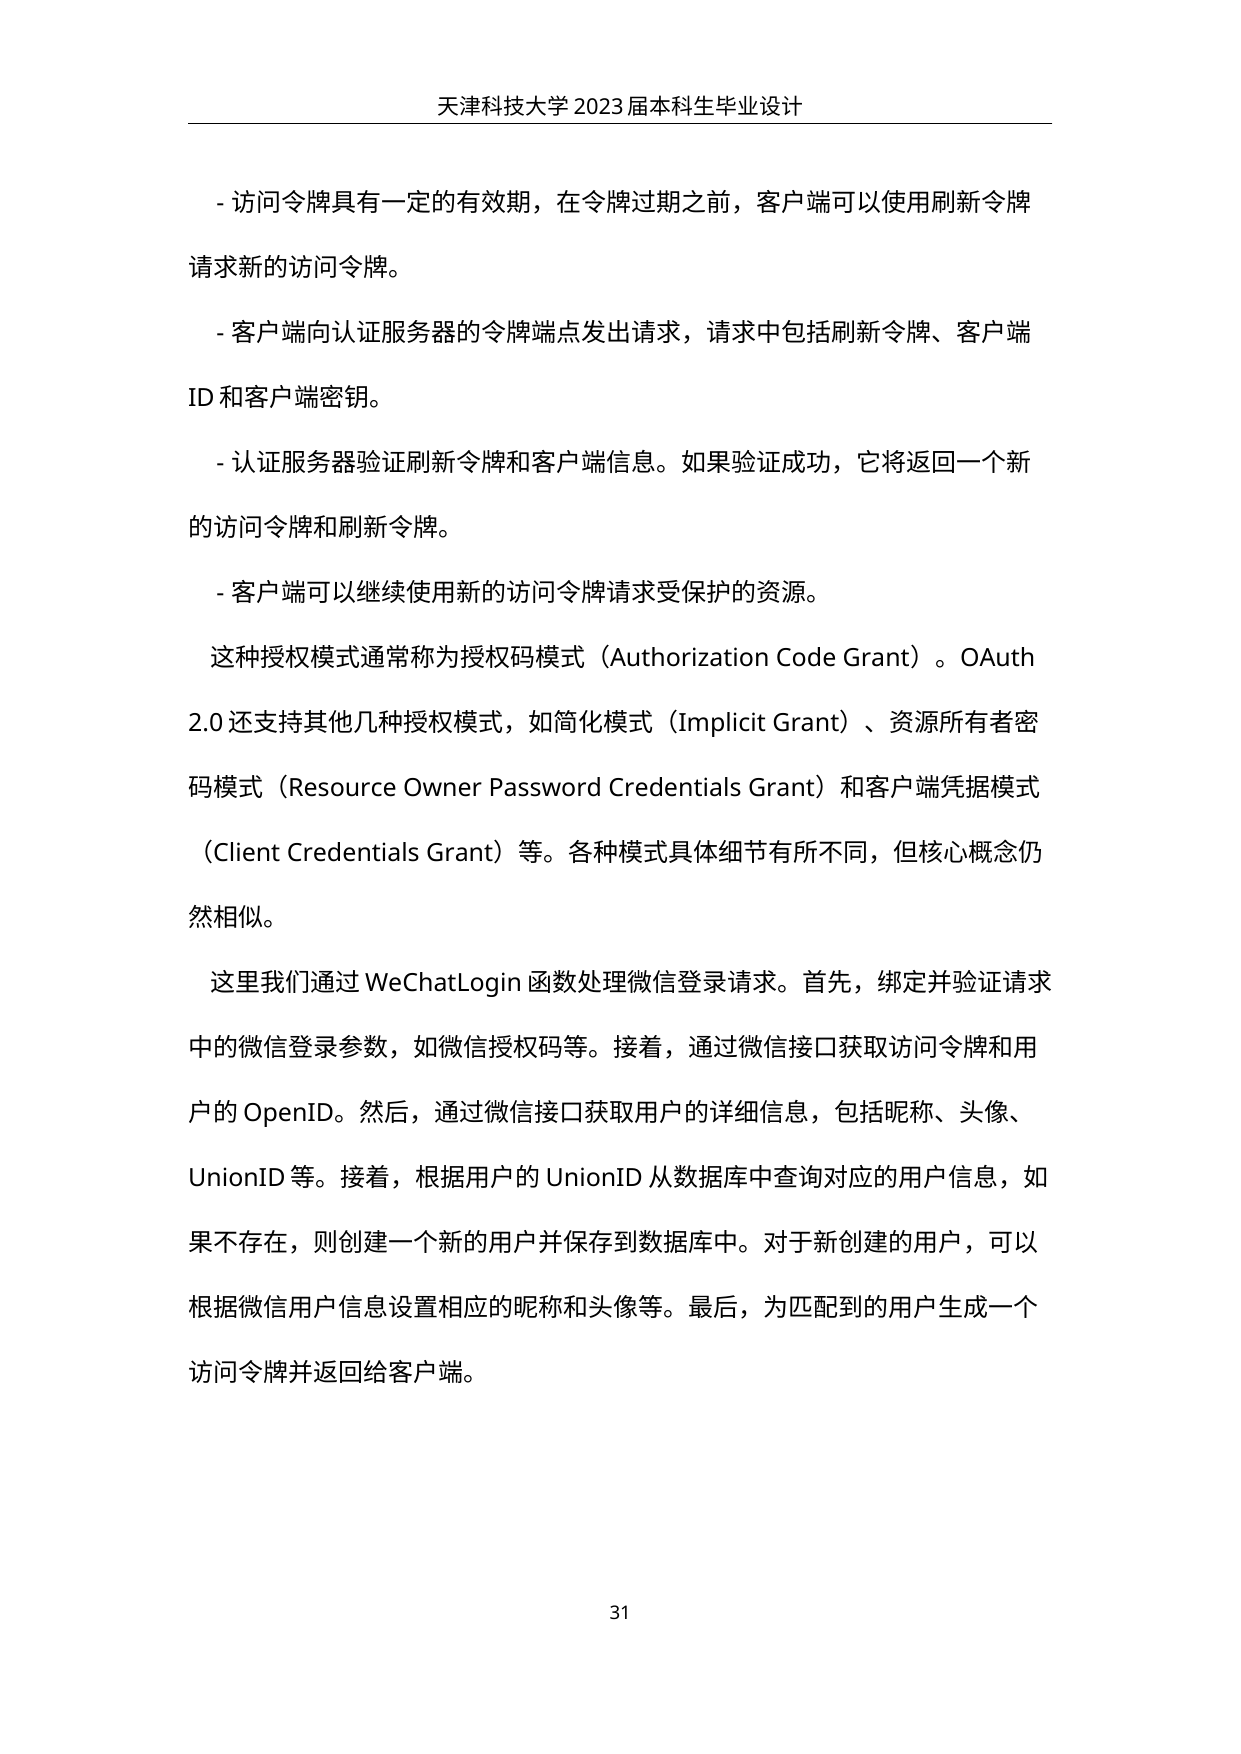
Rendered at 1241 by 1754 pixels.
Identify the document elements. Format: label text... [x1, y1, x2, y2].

text - 客户端可以继续使用新的访问令牌请求受保护的资源。 [188, 558, 1052, 623]
text - 客户端向认证服务器的令牌端点发出请求，请求中包括刷新令牌、客户端ID和客户端密钥。 [188, 298, 1052, 428]
text - 认证服务器验证刷新令牌和客户端信息。如果验证成功，它将返回一个新的访问令牌和刷新令牌。 [188, 428, 1052, 558]
text 这里我们通过WeChatLogin函数处理微信登录请求。首先，绑定并验证请求中的微信登录参数，如微信授权码等。接着，通过微信接口获取访问令牌和用户的OpenID。然后，通过微信接口获取用户的详细信息，包括昵称、头像、UnionID等。接着，根据用户的UnionID从数据库中查询对应的用户信息，如果不存在，则创建一个新的用户并保存到数据库中。对于新创建的用户，可以根据微信用户信息设置相应的昵称和头像等。最后，为匹配到的用户生成一个访问令牌并返回给客户端。 [188, 948, 1052, 1403]
text - 访问令牌具有一定的有效期，在令牌过期之前，客户端可以使用刷新令牌请求新的访问令牌。 [188, 168, 1052, 298]
text 这种授权模式通常称为授权码模式（Authorization Code Grant）。OAuth 2.0还支持其他几种授权模式，如简化模式（Implicit Grant）、资源所有者密码模式（Resource Owner Password Credentials Grant）和客户端凭据模式（Client Credentials Grant）等。各种模式具体细节有所不同，但核心概念仍然相似。 [188, 623, 1052, 948]
